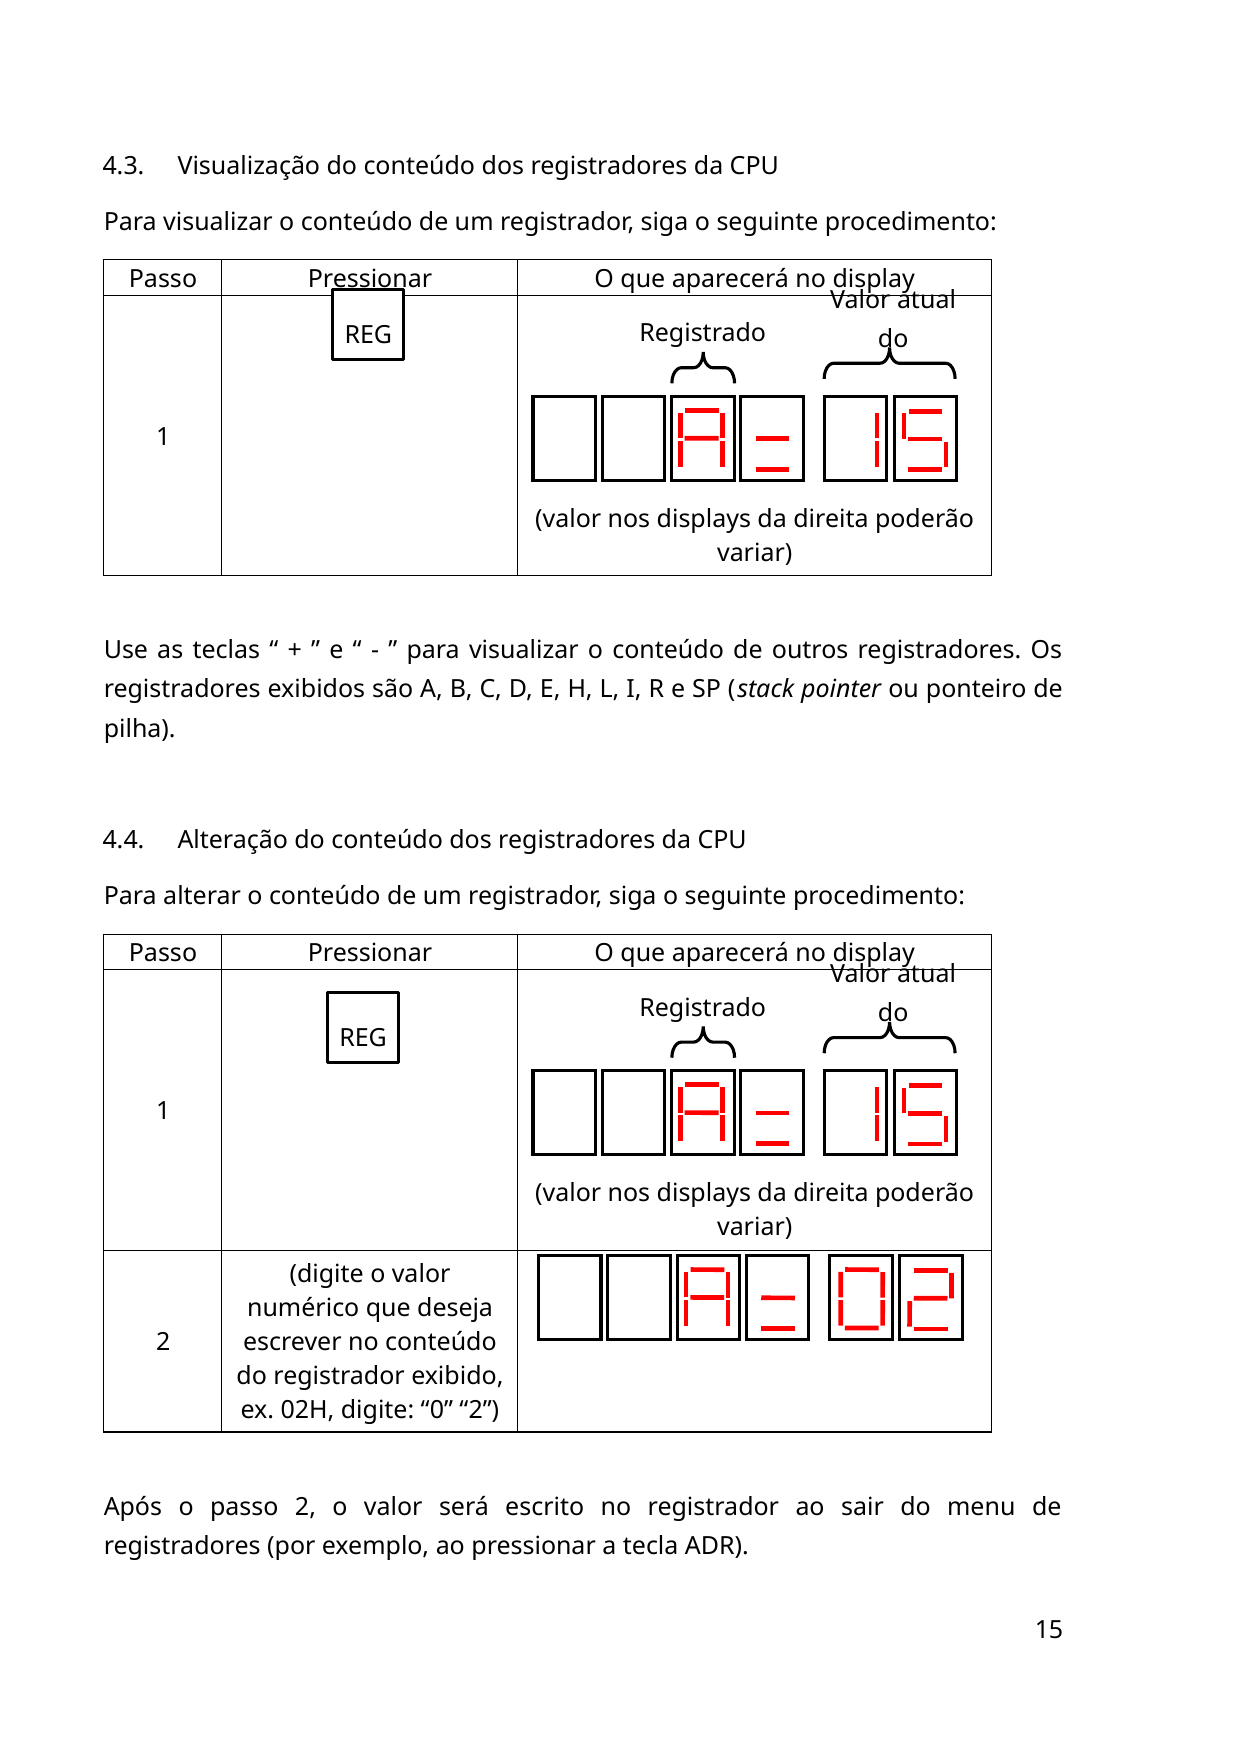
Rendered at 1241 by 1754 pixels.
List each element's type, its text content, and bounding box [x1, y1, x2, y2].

text Após o passo 2, o valor será escrito no registrador ao sair do menu de registradores (por exemplo, ao pressionar a tecla ADR). [103, 1488, 1063, 1562]
table_header Passo [104, 935, 221, 969]
table_header Pressionar [222, 935, 517, 969]
table_cell [222, 296, 517, 575]
table_header O que aparecerá no display [518, 935, 991, 969]
list Visualização do conteúdo dos registradores da CPU [102, 148, 1063, 182]
table_cell 1 [104, 296, 221, 575]
text Use as teclas “ + ” e “ - ” para visualizar o conteúdo de outros registradores. Os registradores exibidos são A, B, C, D, E, H, L, I, R e SP (stack pointer ou ponteiro de pilha). [103, 632, 1063, 744]
table_cell (valor nos displays da direita poderão variar) [518, 296, 991, 575]
table_cell 1 [104, 970, 221, 1249]
text Para visualizar o conteúdo de um registrador, siga o seguinte procedimento: [103, 203, 1063, 237]
table_cell 2 [104, 1251, 221, 1431]
table_cell [518, 1251, 991, 1431]
list Alteração do conteúdo dos registradores da CPU [102, 822, 1063, 856]
table_cell (digite o valor numérico que deseja escrever no conteúdo do registrador exibido, ex. 02H, digite: “0” “2”) [222, 1251, 517, 1431]
table_cell (valor nos displays da direita poderão variar) [518, 970, 991, 1249]
table_header Passo [104, 260, 221, 295]
table_header O que aparecerá no display [518, 260, 991, 295]
text Para alterar o conteúdo de um registrador, siga o seguinte procedimento: [103, 878, 1063, 912]
table_header Pressionar [222, 260, 517, 295]
table_cell [222, 970, 517, 1249]
